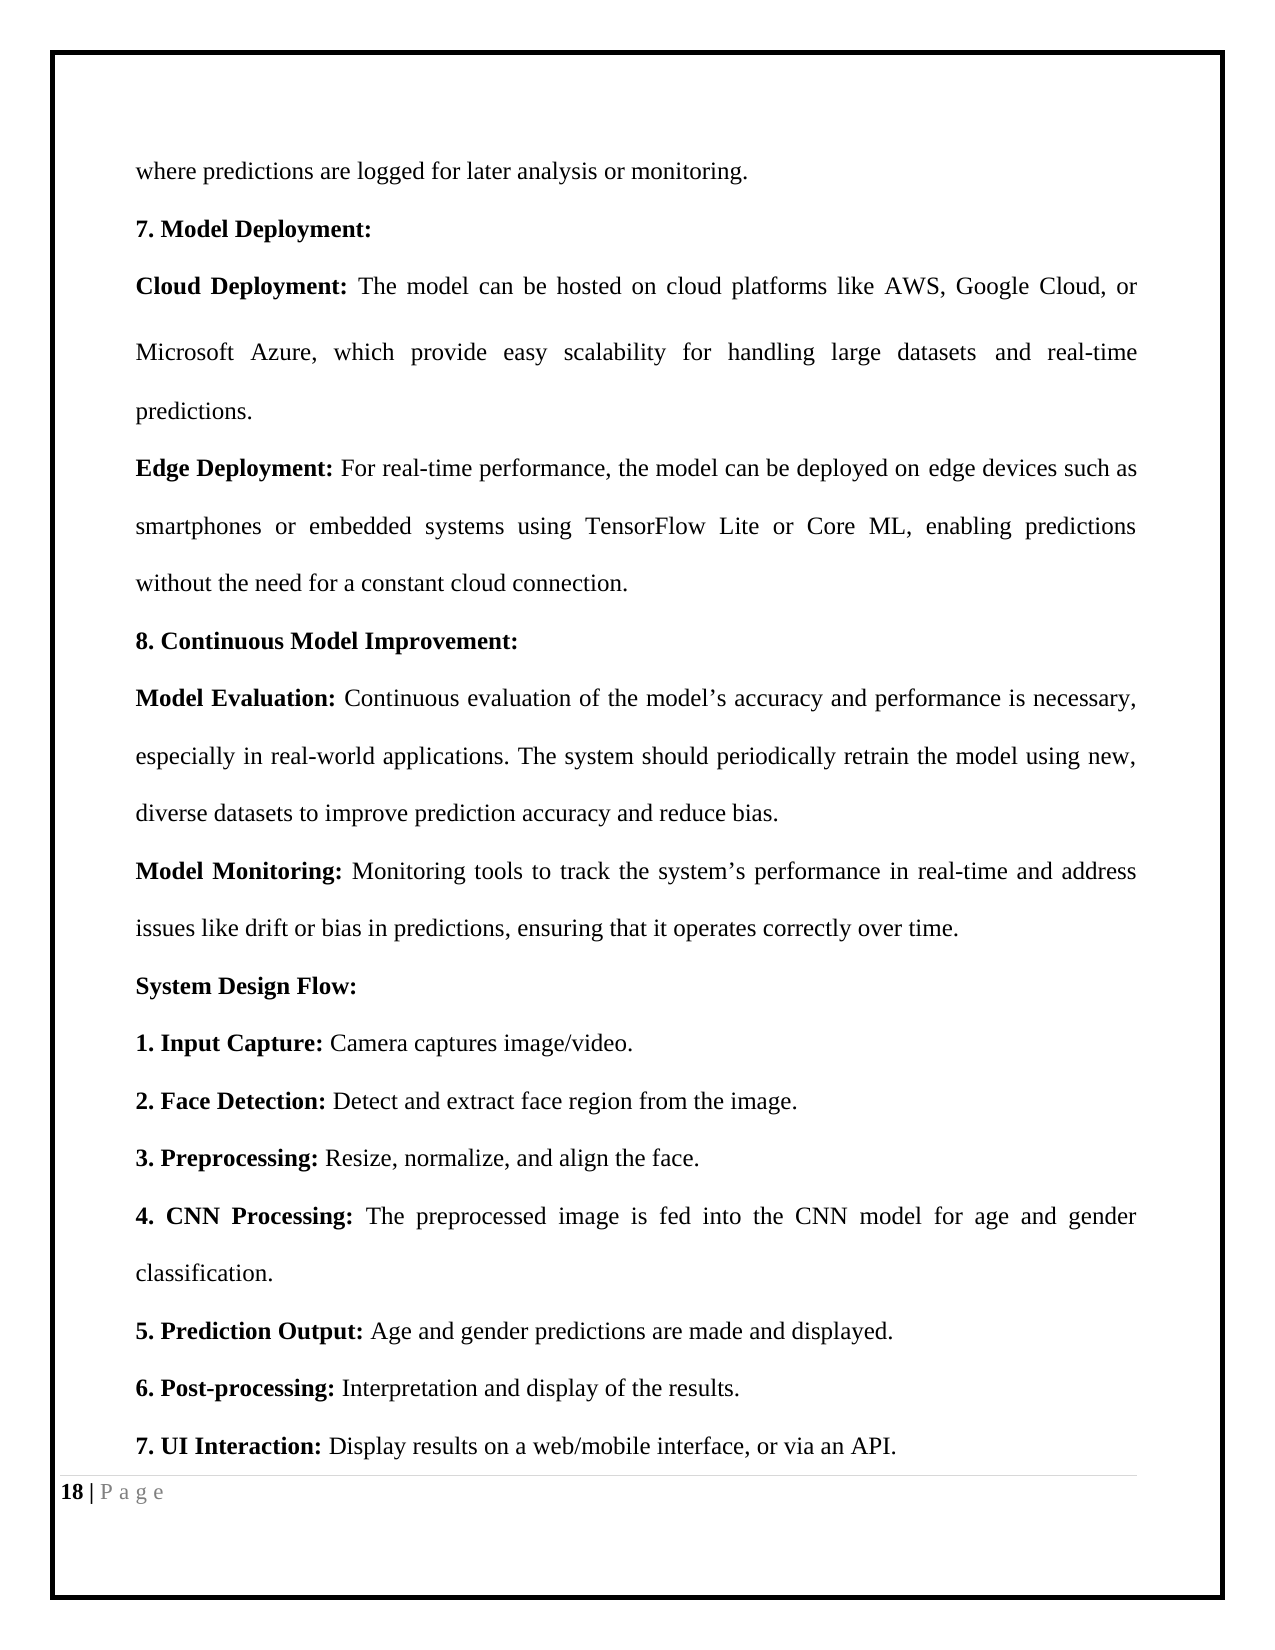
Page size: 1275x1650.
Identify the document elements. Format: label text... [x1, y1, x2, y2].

text 7. UI Interaction: Display results on a web/mobile interface, or via an API. [135, 1431, 1137, 1459]
text 5. Prediction Output: Age and gender predictions are made and displayed. [135, 1316, 1137, 1344]
text Cloud Deployment: The model can be hosted on cloud platforms like AWS, Google Cloud, or Microsoft Azure, which provide easy scalability for handling large datasets and real-time predictions. [135, 271, 1137, 424]
text Edge Deployment: For real-time performance, the model can be deployed on edge devices such as smartphones or embedded systems using TensorFlow Lite or Core ML, enabling predictions without the need for a constant cloud connection. [135, 453, 1137, 597]
text 7. Model Deployment: [135, 214, 1137, 242]
text 3. Preprocessing: Resize, normalize, and align the face. [135, 1143, 1137, 1172]
text 2. Face Detection: Detect and extract face region from the image. [135, 1086, 1137, 1114]
text System Design Flow: [135, 971, 1137, 999]
text Model Monitoring: Monitoring tools to track the system’s performance in real-time and address issues like drift or bias in predictions, ensuring that it operates correctly over time. [135, 856, 1137, 942]
text 4. CNN Processing: The preprocessed image is fed into the CNN model for age and gender classification. [135, 1201, 1137, 1287]
text Model Evaluation: Continuous evaluation of the model’s accuracy and performance is necessary, especially in real-world applications. The system should periodically retrain the model using new, diverse datasets to improve prediction accuracy and reduce bias. [135, 683, 1137, 827]
text 1. Input Capture: Camera captures image/video. [135, 1028, 1137, 1057]
text 8. Continuous Model Improvement: [135, 626, 1137, 654]
text 6. Post-processing: Interpretation and display of the results. [135, 1373, 1137, 1402]
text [135, 156, 1137, 185]
